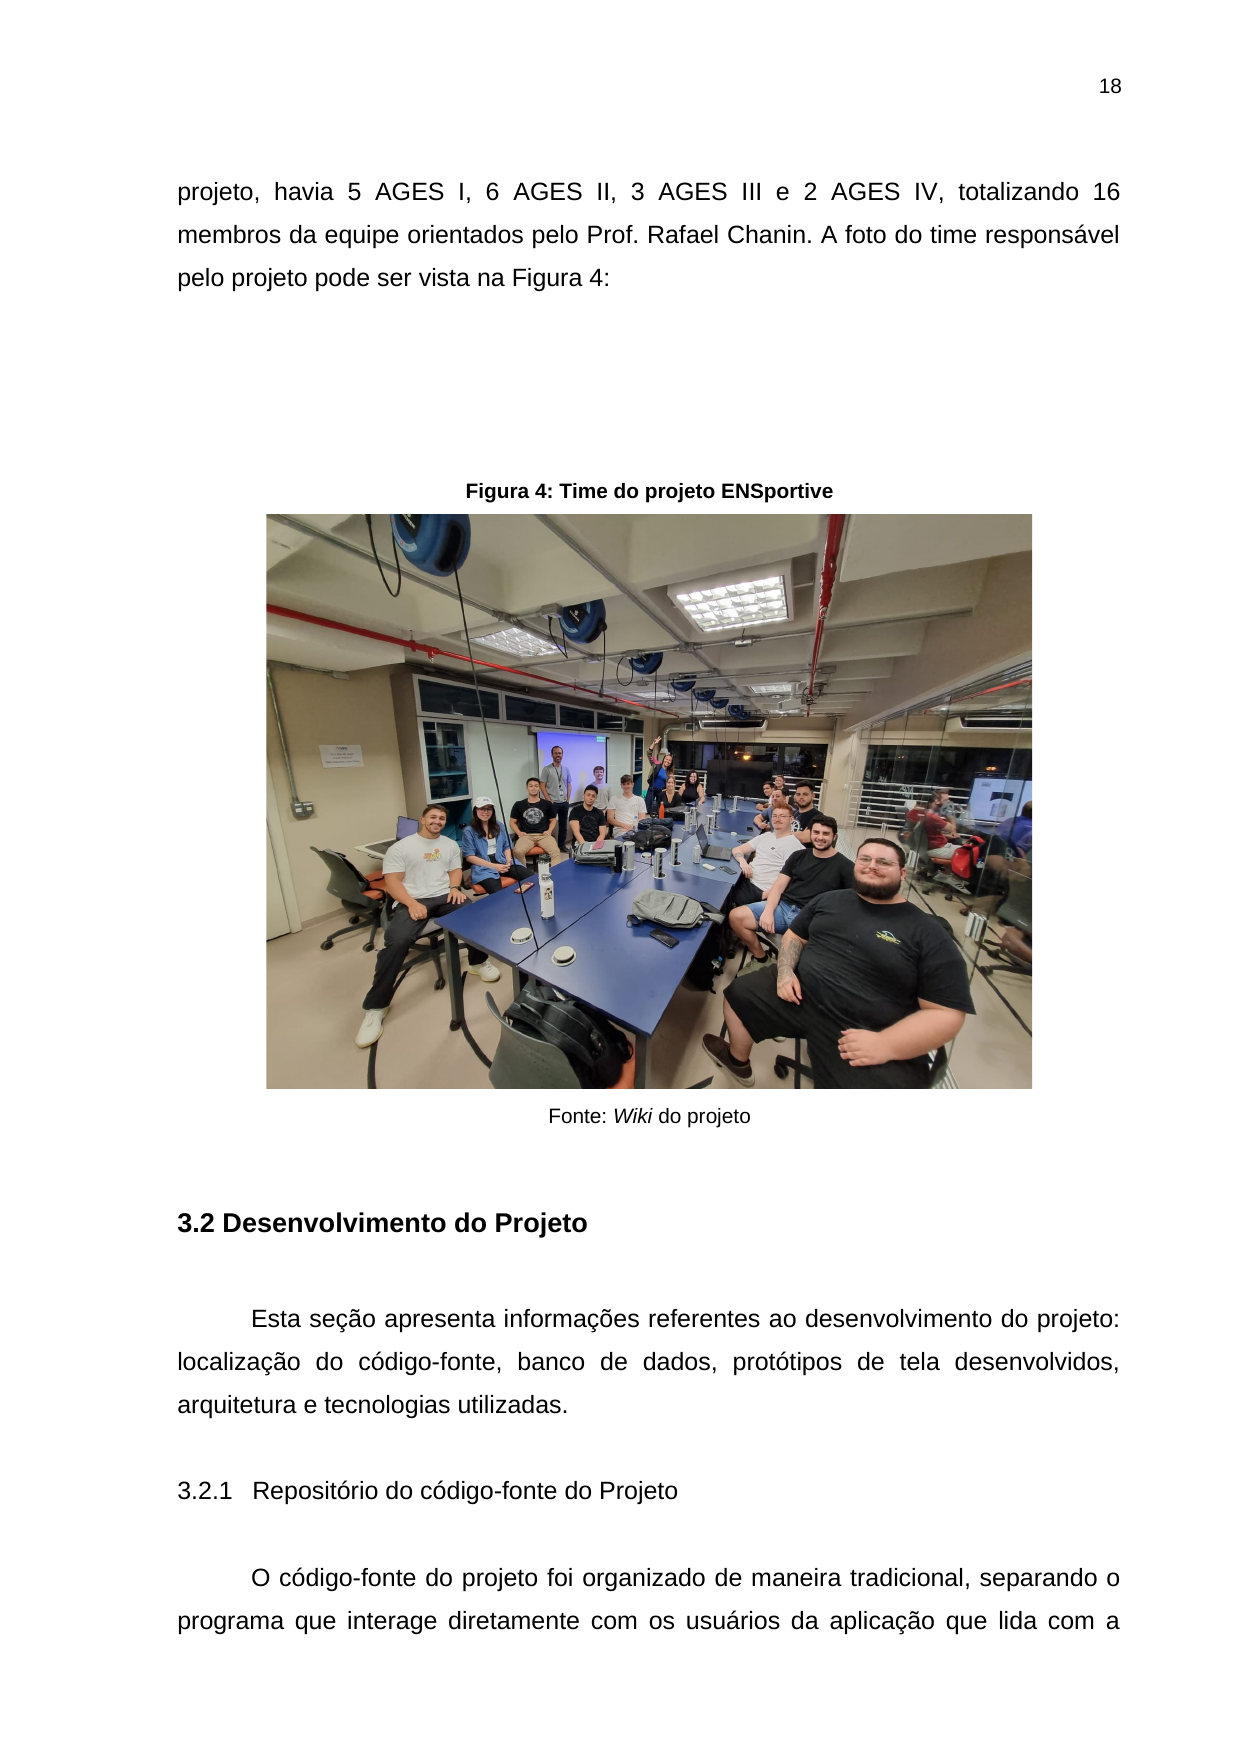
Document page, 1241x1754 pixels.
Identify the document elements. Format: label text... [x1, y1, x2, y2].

list Repositório do código-fonte do Projeto [177, 1476, 1122, 1505]
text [177, 1562, 1122, 1634]
text Esta seção apresenta informações referentes ao desenvolvimento do projeto: localização do código-fonte, banco de dados, protótipos de tela desenvolvidos, arquitetura e tecnologias utilizadas. [177, 1304, 1122, 1419]
text Figura 4: Time do projeto ENSportive [177, 479, 1122, 503]
picture [266, 514, 1033, 1089]
text Fonte: Wiki do projeto [177, 1103, 1122, 1127]
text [177, 177, 1122, 292]
subtitle 3.2 Desenvolvimento do Projeto [177, 1207, 1122, 1239]
